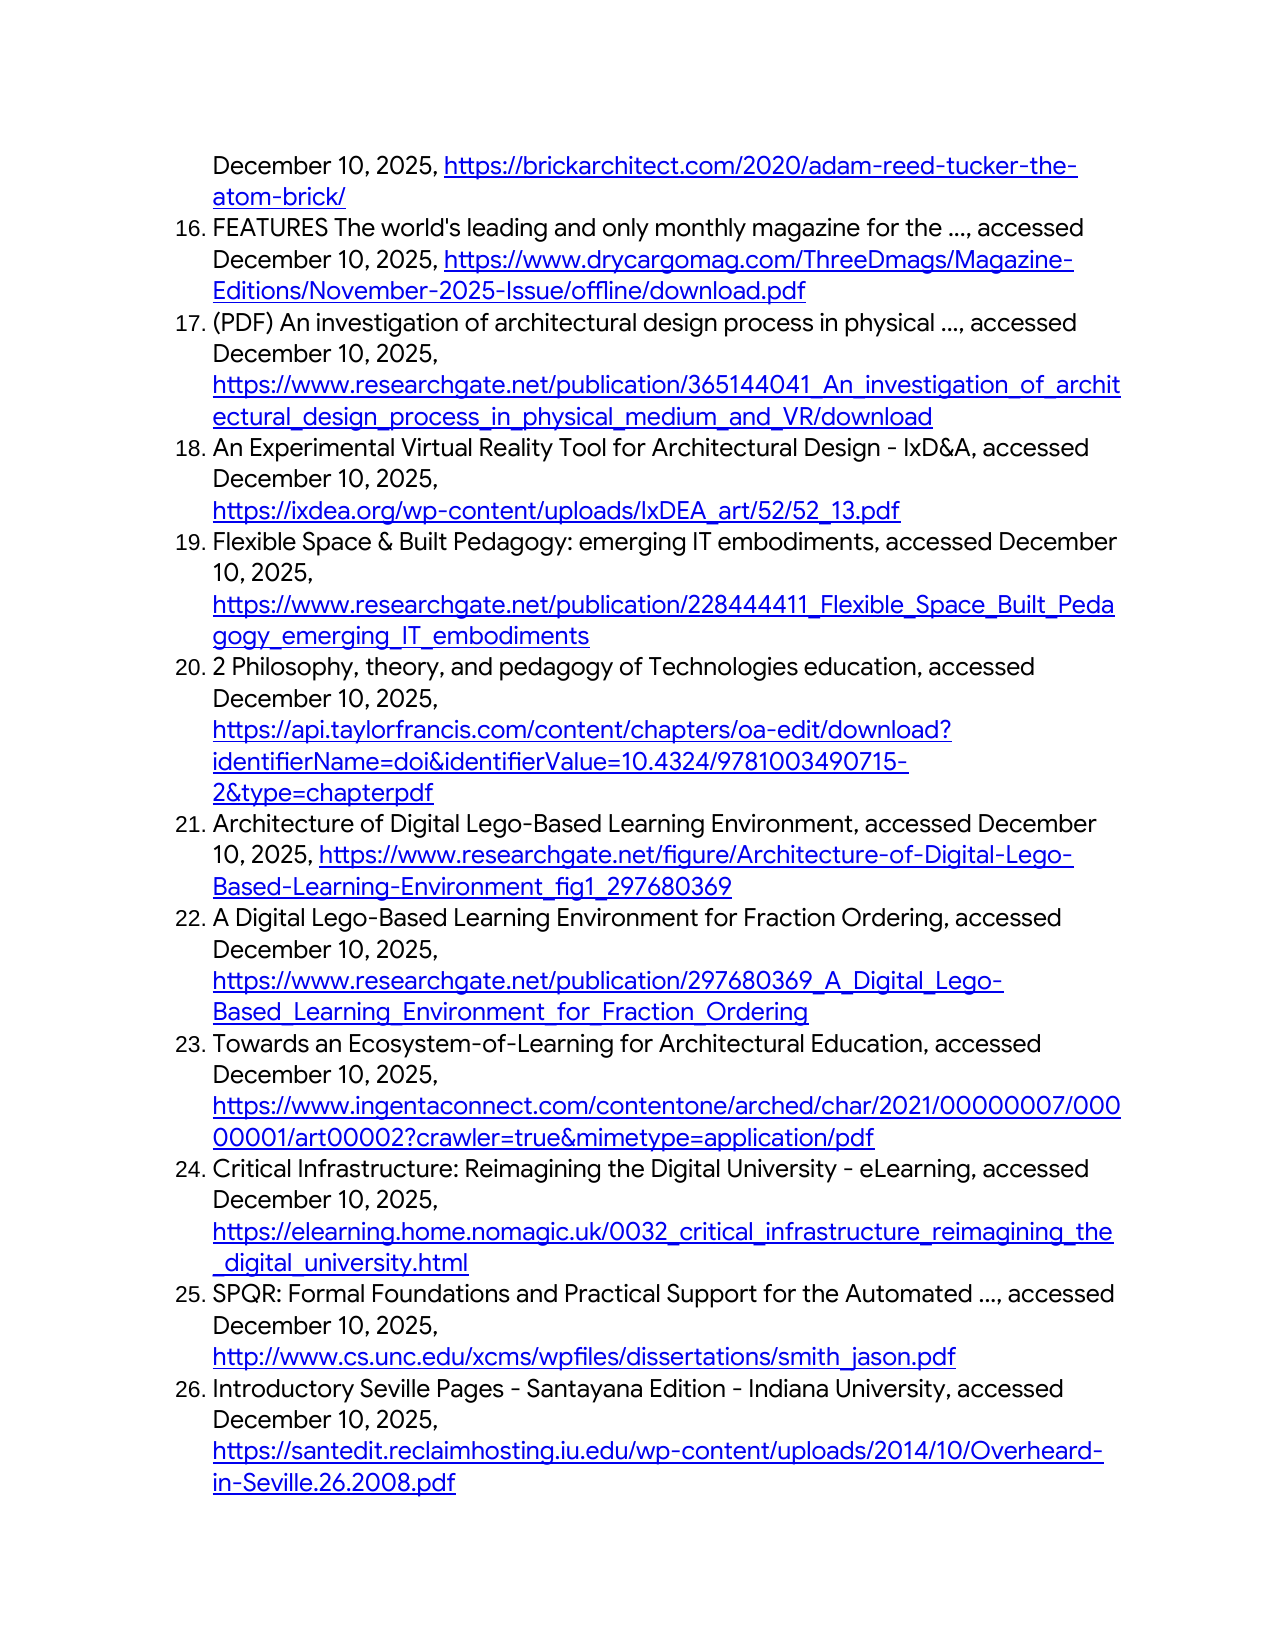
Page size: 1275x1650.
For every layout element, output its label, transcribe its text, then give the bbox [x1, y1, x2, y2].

list An Experimental Virtual Reality Tool for Architectural Design - IxD&A, accessed December 10, 2025, https://ixdea.org/wp-content/uploads/IxDEA_art/52/52_13.pdf [175, 432, 1125, 526]
list Architecture of Digital Lego-Based Learning Environment, accessed December 10, 2025, https://www.researchgate.net/figure/Architecture-of-Digital-Lego-Based-Learning-Environment_fig1_297680369 [175, 808, 1125, 902]
list Critical Infrastructure: Reimagining the Digital University - eLearning, accessed December 10, 2025, https://elearning.home.nomagic.uk/0032_critical_infrastructure_reimagining_the_digital_university.html [175, 1153, 1125, 1279]
list 2 Philosophy, theory, and pedagogy of Technologies education, accessed December 10, 2025, https://api.taylorfrancis.com/content/chapters/oa-edit/download?identifierName=doi&identifierValue=10.4324/9781003490715-2&type=chapterpdf [175, 652, 1125, 808]
list (PDF) An investigation of architectural design process in physical ..., accessed December 10, 2025, https://www.researchgate.net/publication/365144041_An_investigation_of_architectural_design_process_in_physical_medium_and_VR/download [175, 307, 1125, 432]
list Towards an Ecosystem-of-Learning for Architectural Education, accessed December 10, 2025, https://www.ingentaconnect.com/contentone/arched/char/2021/00000007/00000001/art00002?crawler=true&mimetype=application/pdf [175, 1028, 1125, 1153]
list FEATURES The world's leading and only monthly magazine for the ..., accessed December 10, 2025, https://www.drycargomag.com/ThreeDmags/Magazine-Editions/November-2025-Issue/offline/download.pdf [175, 213, 1125, 307]
list Introductory Seville Pages - Santayana Edition - Indiana University, accessed December 10, 2025, https://santedit.reclaimhosting.iu.edu/wp-content/uploads/2014/10/Overheard-in-Seville.26.2008.pdf [175, 1373, 1125, 1498]
list A Digital Lego-Based Learning Environment for Fraction Ordering, accessed December 10, 2025, https://www.researchgate.net/publication/297680369_A_Digital_Lego-Based_Learning_Environment_for_Fraction_Ordering [175, 902, 1125, 1028]
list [175, 150, 1125, 213]
list SPQR: Formal Foundations and Practical Support for the Automated ..., accessed December 10, 2025, http://www.cs.unc.edu/xcms/wpfiles/dissertations/smith_jason.pdf [175, 1279, 1125, 1373]
list Flexible Space & Built Pedagogy: emerging IT embodiments, accessed December 10, 2025, https://www.researchgate.net/publication/228444411_Flexible_Space_Built_Pedagogy_emerging_IT_embodiments [175, 526, 1125, 652]
